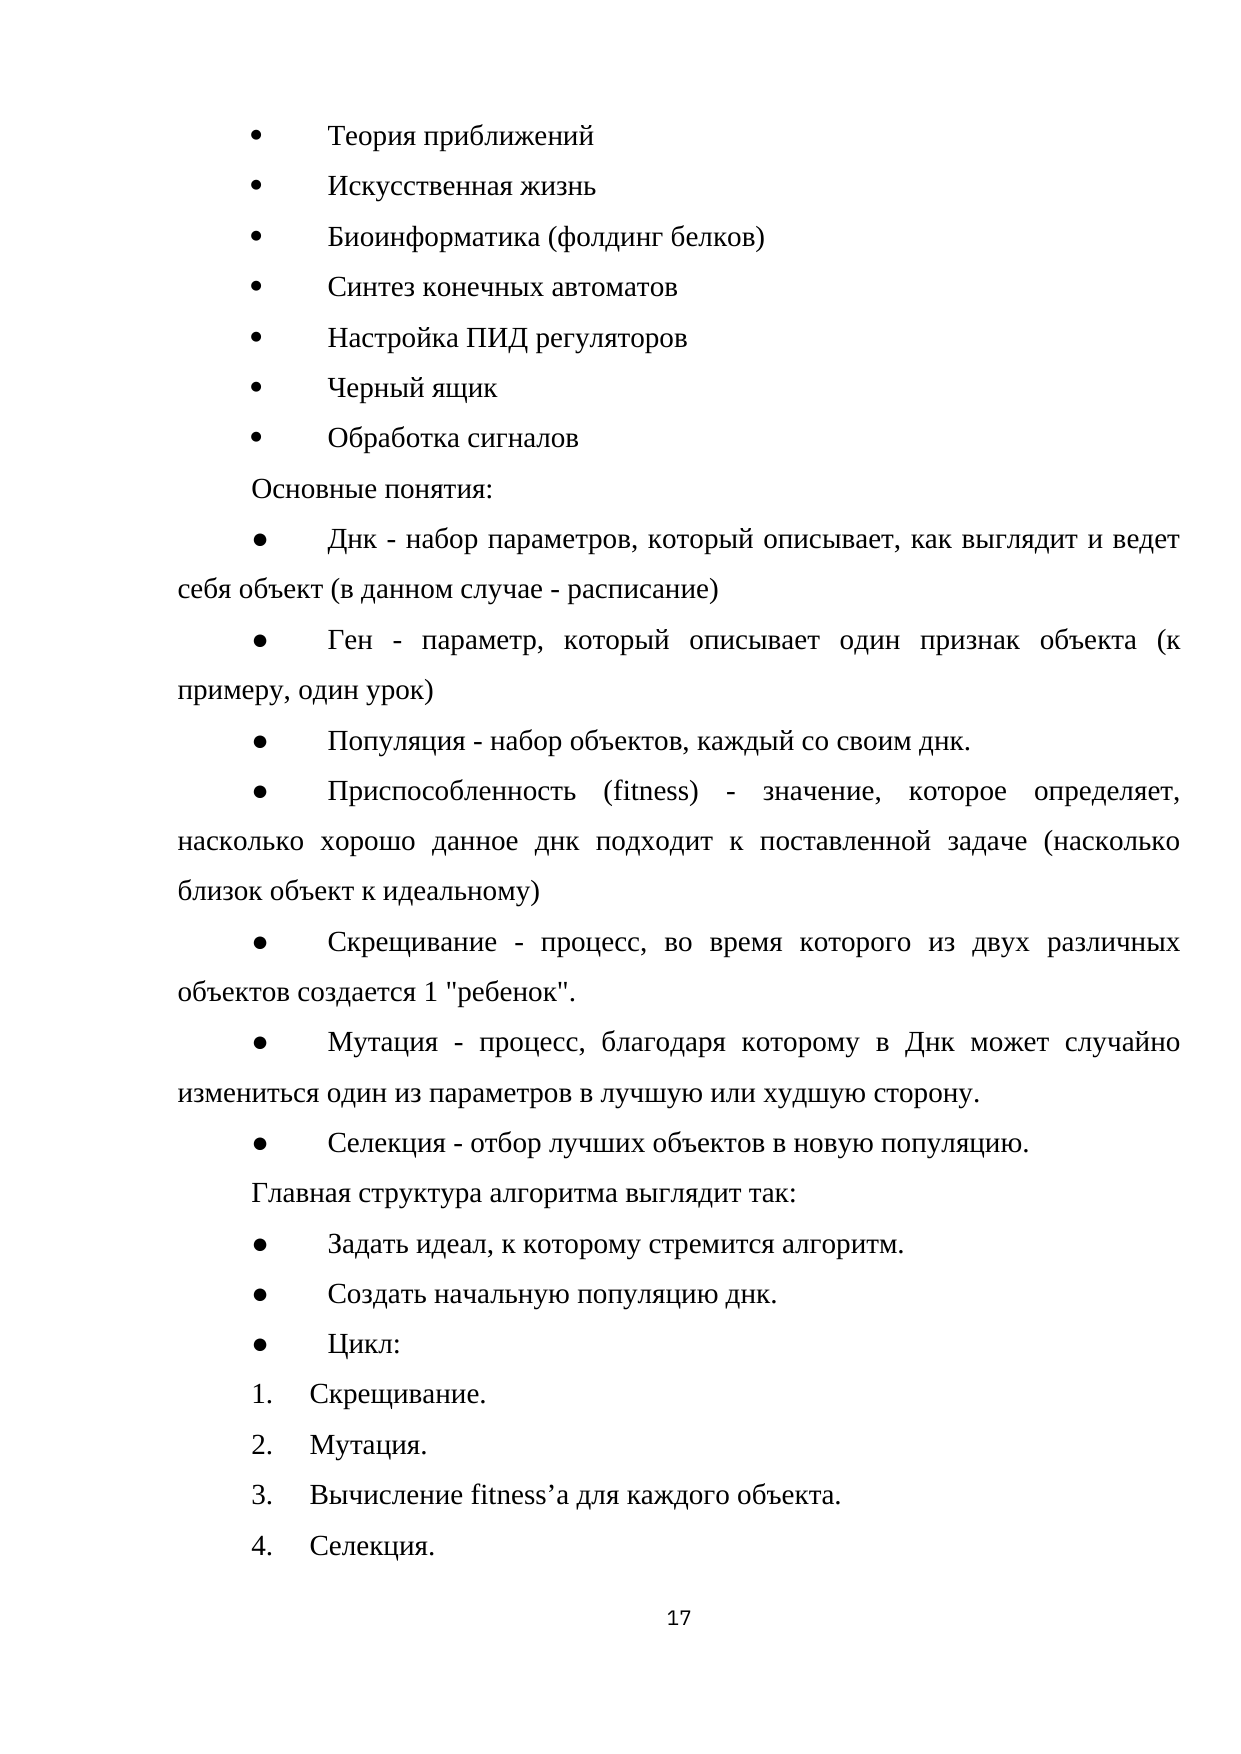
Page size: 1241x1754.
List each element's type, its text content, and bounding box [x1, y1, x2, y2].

list Цикл: [177, 1326, 1181, 1360]
text 4. Селекция. [177, 1528, 1181, 1561]
list Приспособленность (fitness) - значение, которое определяет, насколько хорошо данное днк подходит к поставленной задаче (насколько близок объект к идеальному) [177, 773, 1181, 907]
list Настройка ПИД регуляторов [177, 320, 1181, 353]
list Популяция - набор объектов, каждый со своим днк. [177, 723, 1181, 756]
list Искусственная жизнь [177, 168, 1181, 202]
list Ген - параметр, который описывает один признак объекта (к примеру, один урок) [177, 622, 1181, 706]
list Синтез конечных автоматов [177, 269, 1181, 303]
list Черный ящик [177, 370, 1181, 404]
list Обработка сигналов [177, 421, 1181, 454]
list Мутация - процесс, благодаря которому в Днк может случайно измениться один из параметров в лучшую или худшую сторону. [177, 1024, 1181, 1108]
list Создать начальную популяцию днк. [177, 1276, 1181, 1309]
list Скрещивание - процесс, во время которого из двух различных объектов создается 1 "ребенок". [177, 924, 1181, 1008]
list Теория приближений [177, 118, 1181, 152]
text 3. Вычисление fitness’а для каждого объекта. [177, 1477, 1181, 1511]
list Задать идеал, к которому стремится алгоритм. [177, 1226, 1181, 1259]
text Основные понятия: [177, 471, 1181, 504]
text Главная структура алгоритма выглядит так: [177, 1175, 1181, 1209]
text 2. Мутация. [177, 1427, 1181, 1461]
list Биоинформатика (фолдинг белков) [177, 219, 1181, 253]
list Селекция - отбор лучших объектов в новую популяцию. [177, 1125, 1181, 1159]
text 1. Скрещивание. [177, 1377, 1181, 1410]
list Днк - набор параметров, который описывает, как выглядит и ведет себя объект (в данном случае - расписание) [177, 521, 1181, 605]
